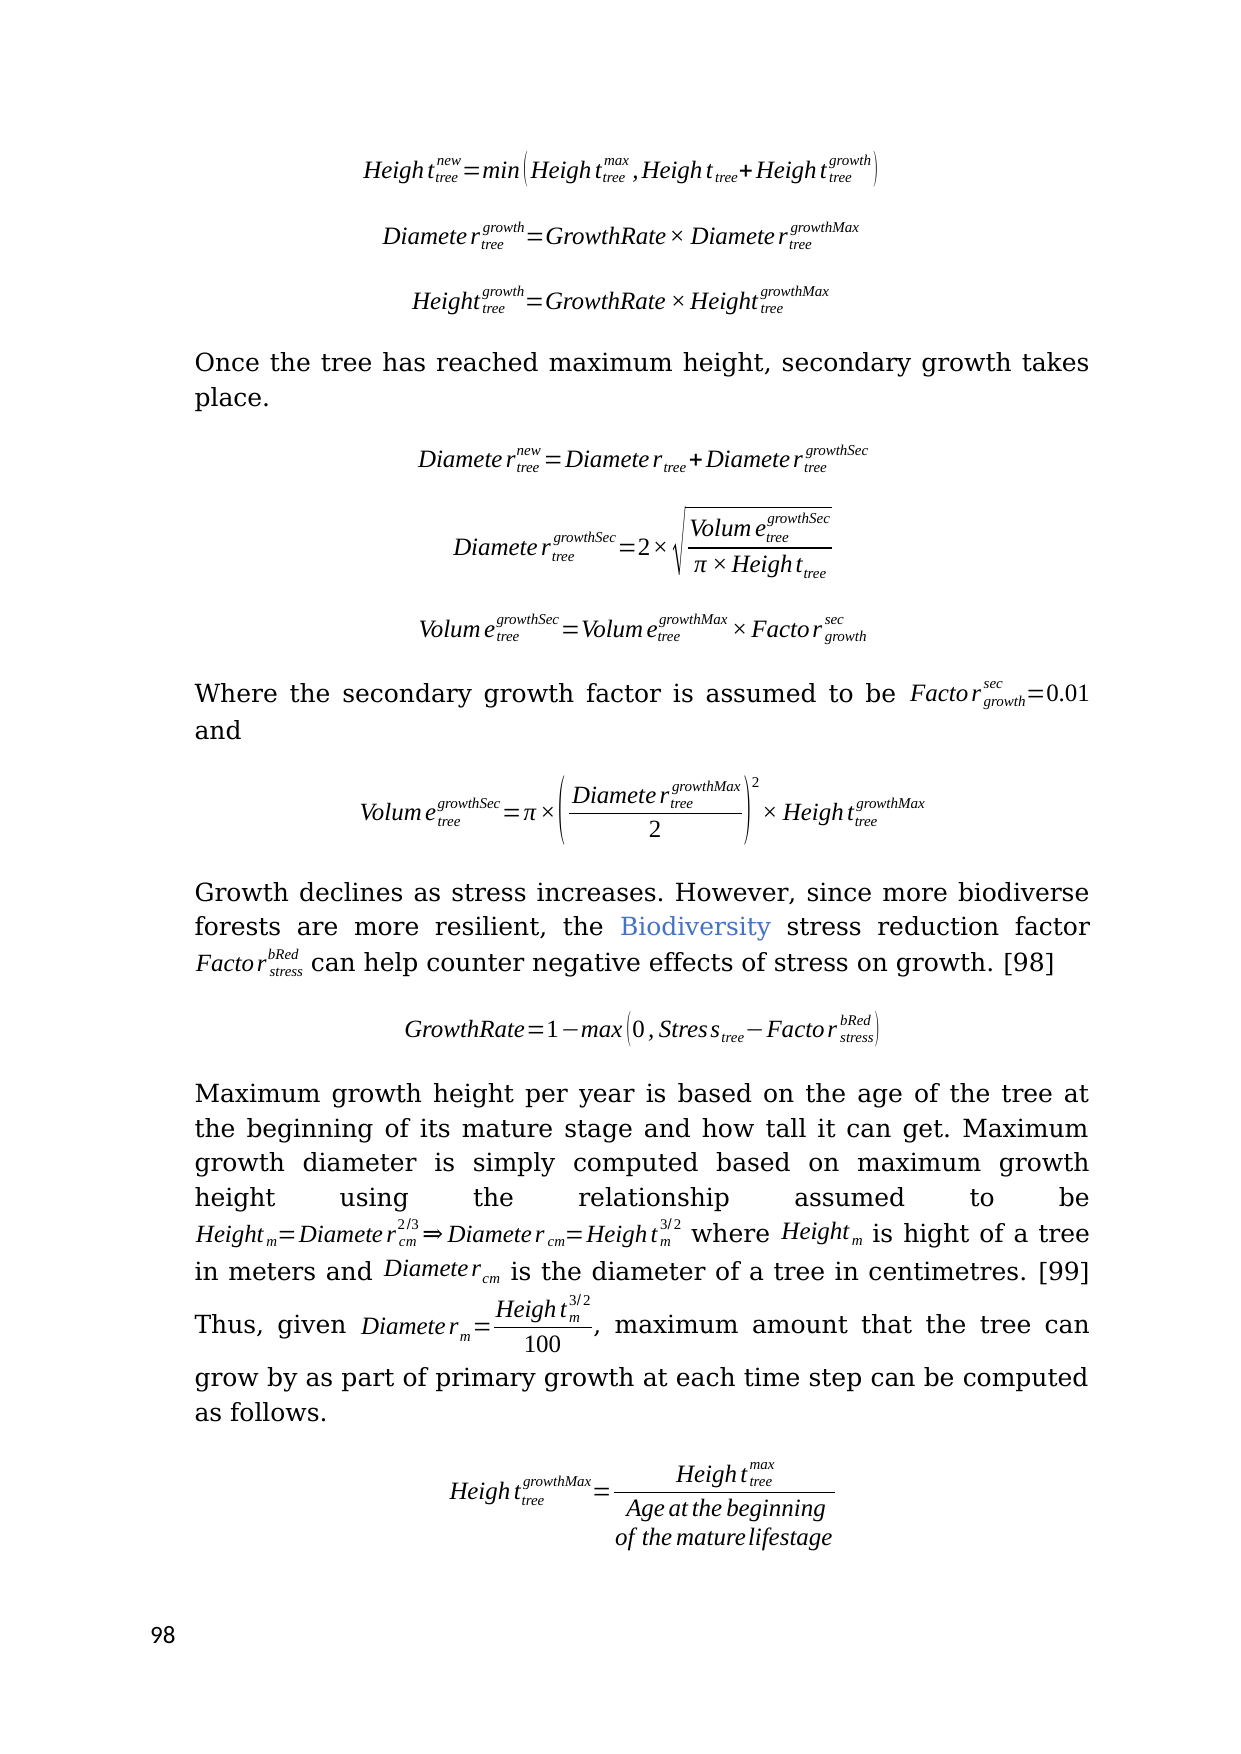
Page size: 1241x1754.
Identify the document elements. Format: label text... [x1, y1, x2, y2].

text Maximum growth height per year is based on the age of the tree at the beginning of its mature stage and how tall it can get. Maximum growth diameter is simply computed based on maximum growth height using the relationship assumed to be where is hight of a tree in meters and is the diameter of a tree in centimetres. [99] Thus, given , maximum amount that the tree can grow by as part of primary growth at each time step can be computed as follows. [194, 1078, 1090, 1426]
text Growth declines as stress increases. However, since more biodiverse forests are more resilient, the Biodiversity stress reduction factor can help counter negative effects of stress on growth. [98] [194, 876, 1090, 980]
text Once the tree has reached maximum height, secondary growth takes place. [194, 347, 1090, 411]
text Where the secondary growth factor is assumed to be and [194, 675, 1090, 744]
